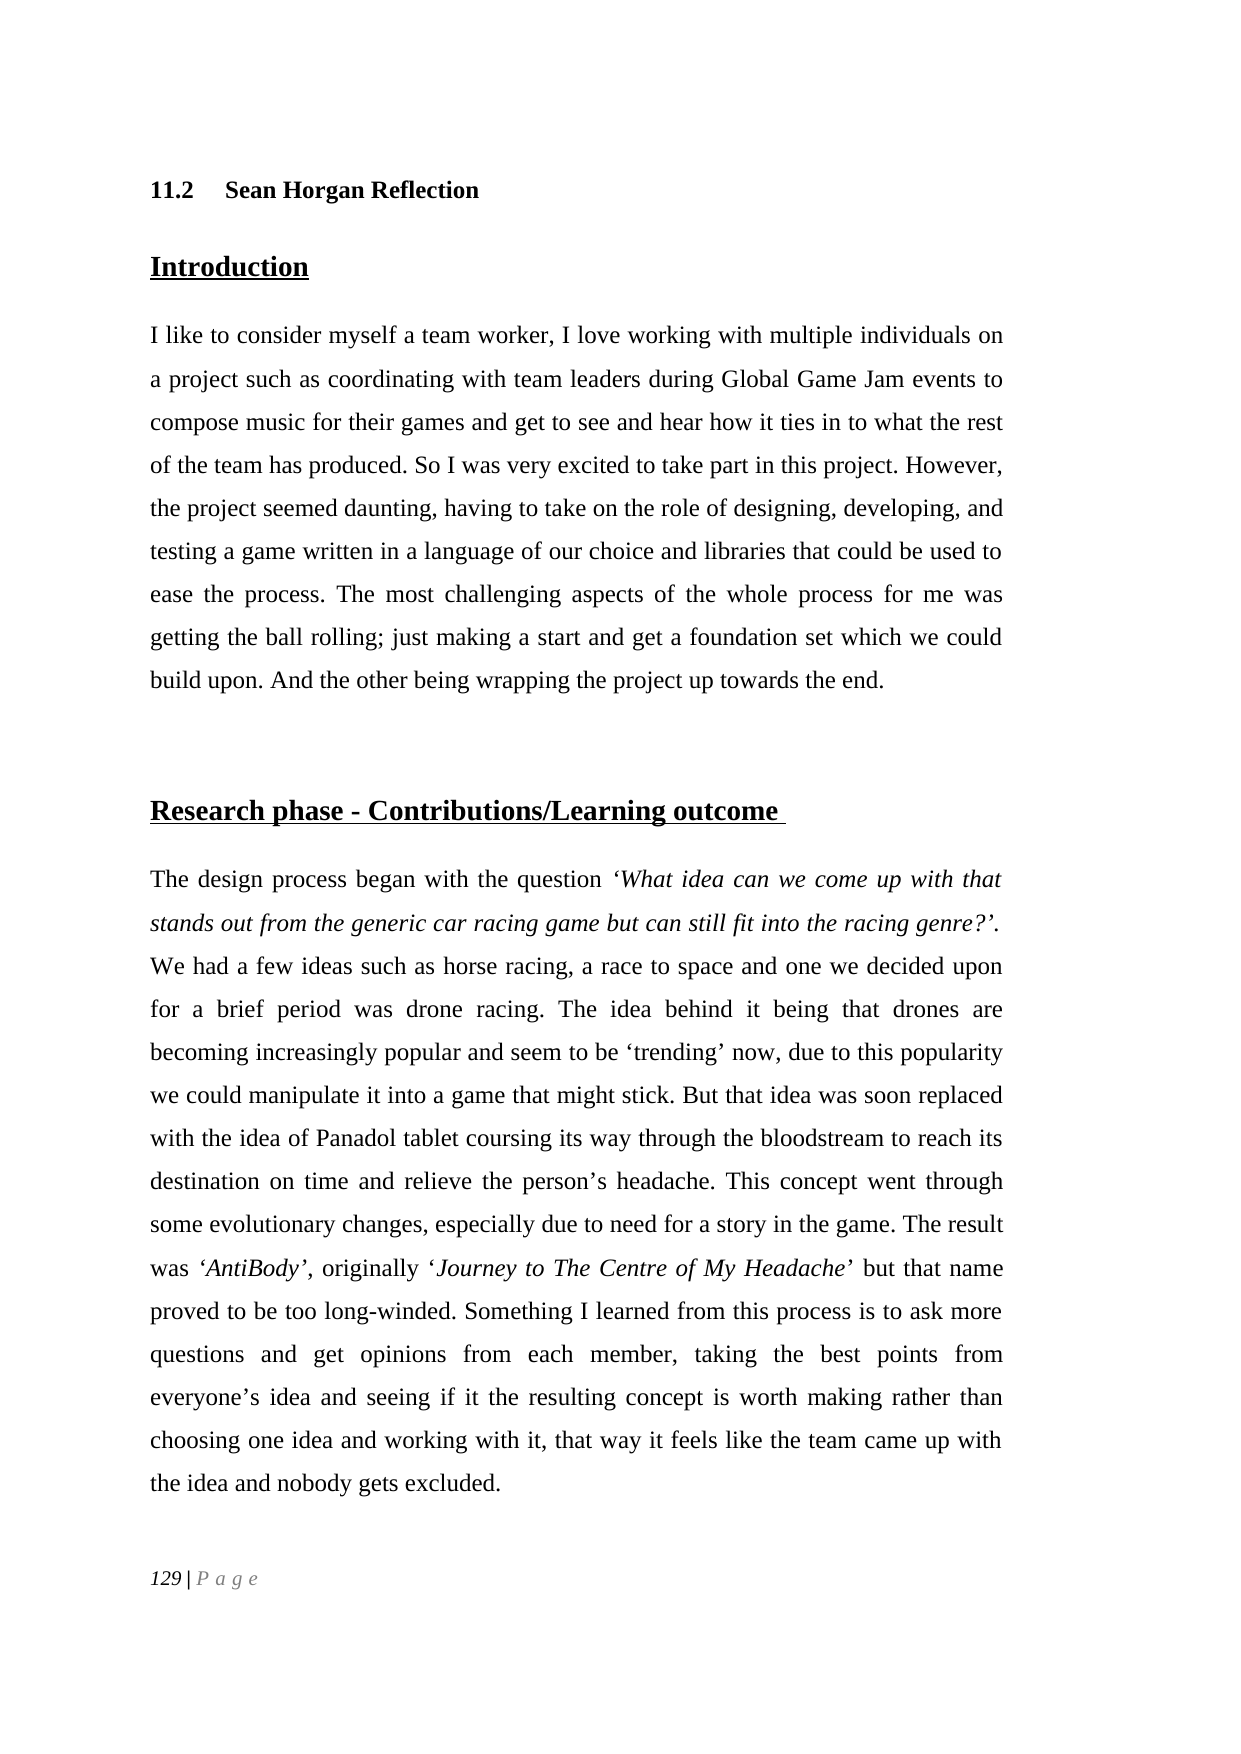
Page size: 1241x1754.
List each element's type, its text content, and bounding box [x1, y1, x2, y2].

text I like to consider myself a team worker, I love working with multiple individuals on a project such as coordinating with team leaders during Global Game Jam events to compose music for their games and get to see and hear how it ties in to what the rest of the team has produced. So I was very excited to take part in this project. However, the project seemed daunting, having to take on the role of designing, developing, and testing a game written in a language of our choice and libraries that could be used to ease the process. The most challenging aspects of the whole process for me was getting the ball rolling; just making a start and get a foundation set which we could build upon. And the other being wrapping the project up towards the end. [150, 321, 1004, 694]
text The design process began with the question ‘What idea can we come up with that stands out from the generic car racing game but can still fit into the racing genre?’. We had a few ideas such as horse racing, a race to space and one we decided upon for a brief period was drone racing. The idea behind it being that drones are becoming increasingly popular and seem to be ‘trending’ now, due to this popularity we could manipulate it into a game that might stick. But that idea was soon replaced with the idea of Panadol tablet coursing its way through the bloodstream to reach its destination on time and relieve the person’s headache. This concept went through some evolutionary changes, especially due to need for a story in the game. The result was ‘AntiBody’, originally ‘Journey to The Centre of My Headache’ but that name proved to be too long-winded. Something I learned from this process is to ask more questions and get opinions from each member, taking the best points from everyone’s idea and seeing if it the resulting concept is worth making rather than choosing one idea and working with it, that way it feels like the team came up with the idea and nobody gets excluded. [150, 864, 1004, 1497]
text Introduction [150, 249, 1004, 283]
subtitle Sean Horgan Reflection [150, 175, 1004, 204]
text Research phase - Contributions/Learning outcome [150, 793, 1004, 827]
